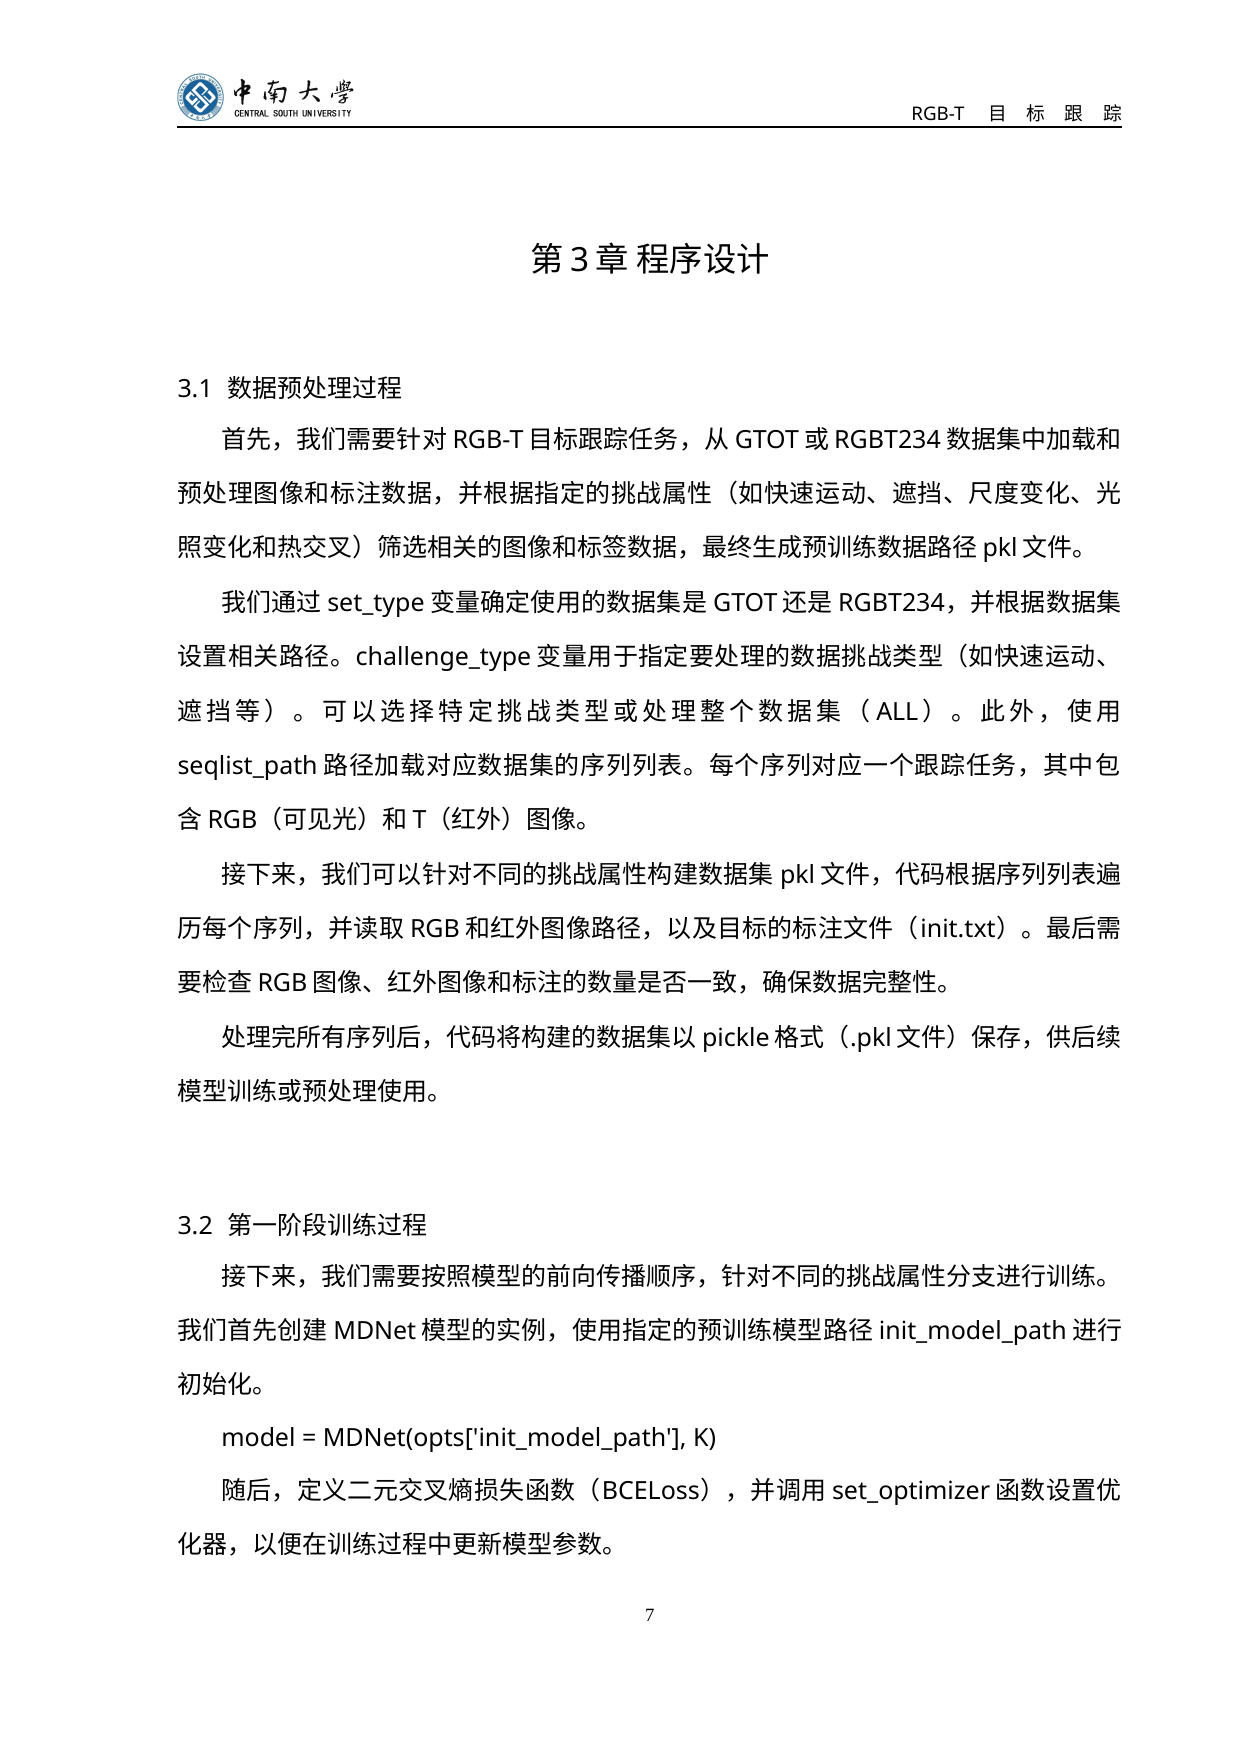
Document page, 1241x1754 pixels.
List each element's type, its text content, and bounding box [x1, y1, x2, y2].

text 接下来，我们可以针对不同的挑战属性构建数据集pkl文件，代码根据序列列表遍历每个序列，并读取RGB和红外图像路径，以及目标的标注文件（init.txt）。最后需要检查RGB图像、红外图像和标注的数量是否一致，确保数据完整性。 [177, 854, 1122, 999]
text 首先，我们需要针对RGB-T目标跟踪任务，从GTOT或RGBT234数据集中加载和预处理图像和标注数据，并根据指定的挑战属性（如快速运动、遮挡、尺度变化、光照变化和热交叉）筛选相关的图像和标签数据，最终生成预训练数据路径pkl文件。 [177, 419, 1122, 564]
text 第3章 程序设计 [177, 224, 1122, 289]
text 处理完所有序列后，代码将构建的数据集以pickle格式（.pkl文件）保存，供后续模型训练或预处理使用。 [177, 1017, 1122, 1108]
text model = MDNet(opts['init_model_path'], K) [177, 1419, 1122, 1453]
text 随后，定义二元交叉熵损失函数（BCELoss），并调用set_optimizer函数设置优化器，以便在训练过程中更新模型参数。 [177, 1470, 1122, 1561]
list 数据预处理过程 [177, 354, 1122, 419]
list 第一阶段训练过程 [177, 1191, 1122, 1256]
text 接下来，我们需要按照模型的前向传播顺序，针对不同的挑战属性分支进行训练。我们首先创建MDNet模型的实例，使用指定的预训练模型路径init_model_path进行初始化。 [177, 1256, 1122, 1401]
text 我们通过set_type变量确定使用的数据集是GTOT还是RGBT234，并根据数据集设置相关路径。challenge_type变量用于指定要处理的数据挑战类型（如快速运动、遮挡等）。可以选择特定挑战类型或处理整个数据集（ALL）。此外，使用seqlist_path路径加载对应数据集的序列列表。每个序列对应一个跟踪任务，其中包含RGB（可见光）和T（红外）图像。 [177, 582, 1122, 836]
picture [177, 73, 357, 121]
